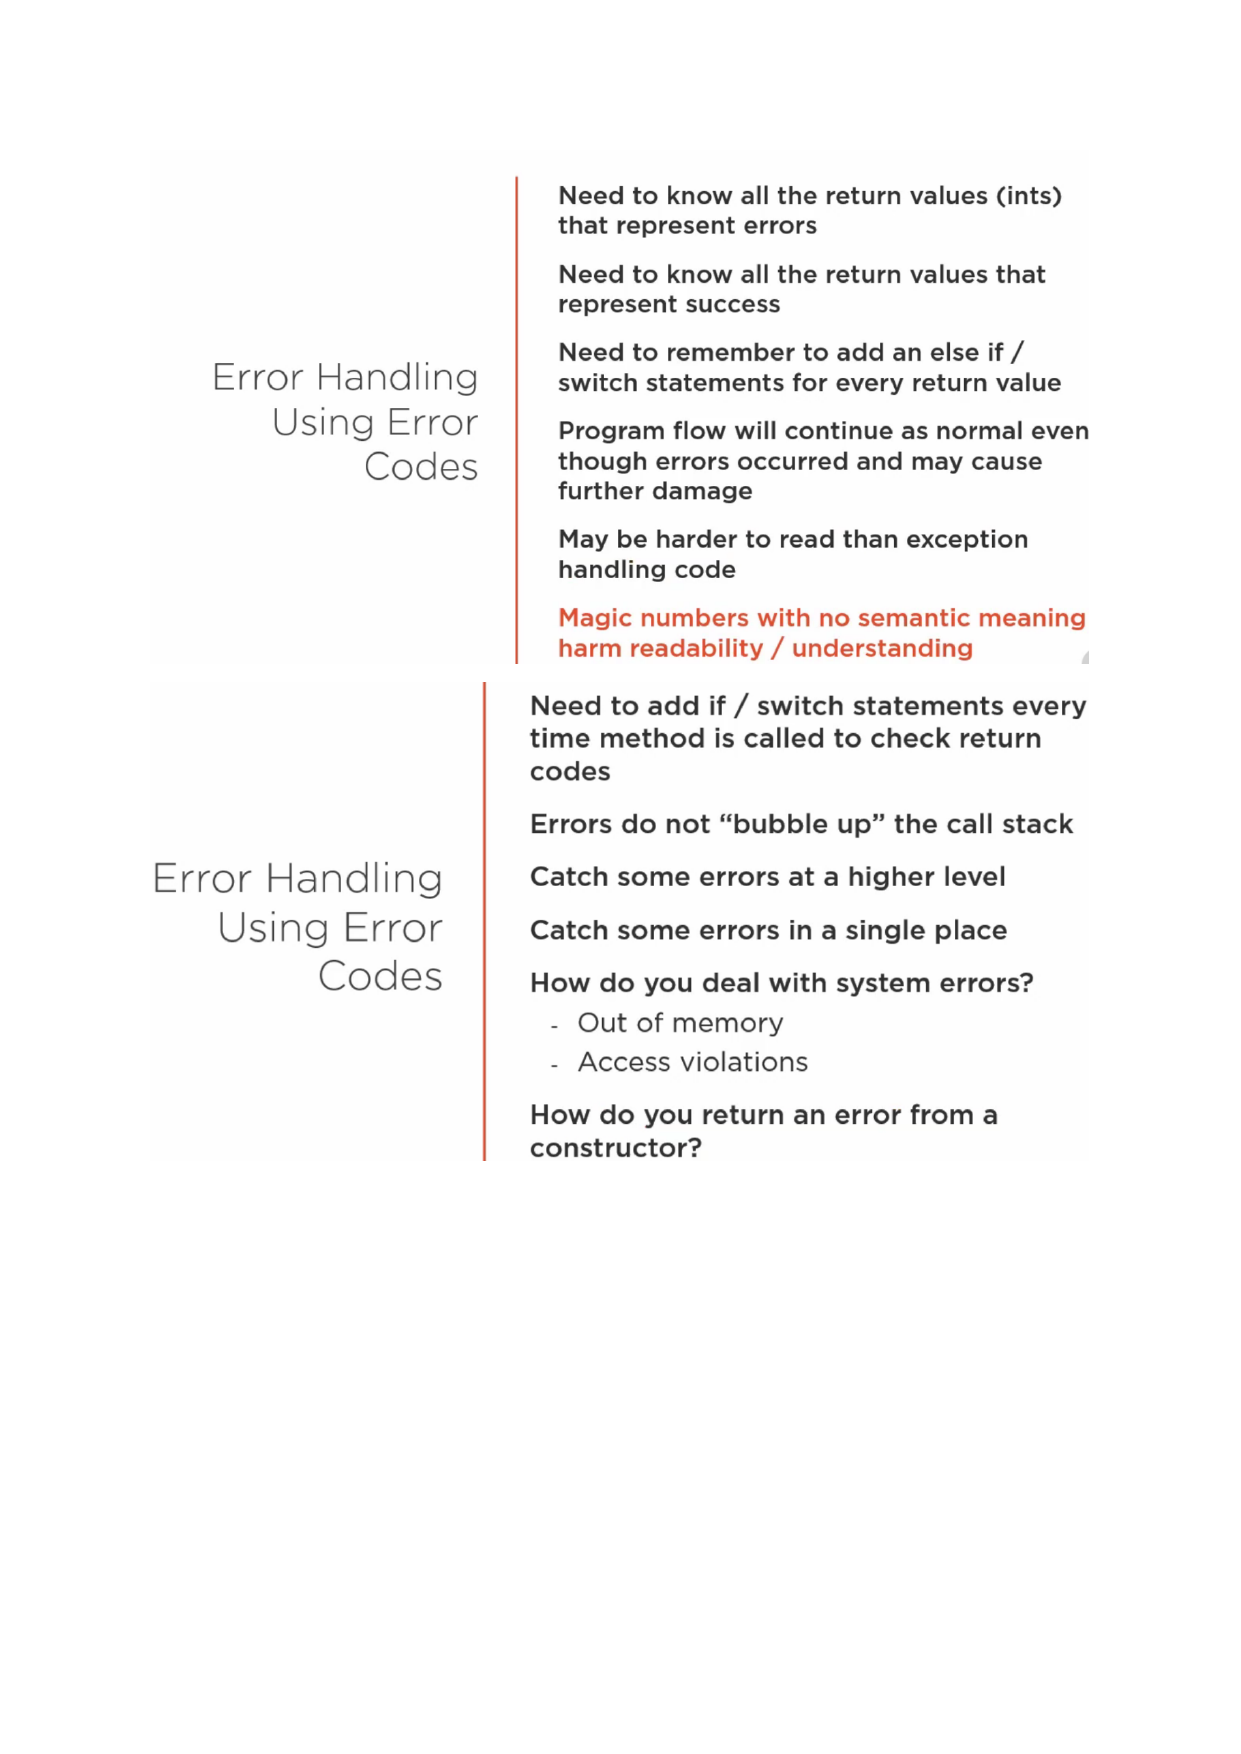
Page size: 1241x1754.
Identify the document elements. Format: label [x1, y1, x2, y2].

picture [150, 682, 1089, 1161]
picture [150, 150, 1089, 664]
